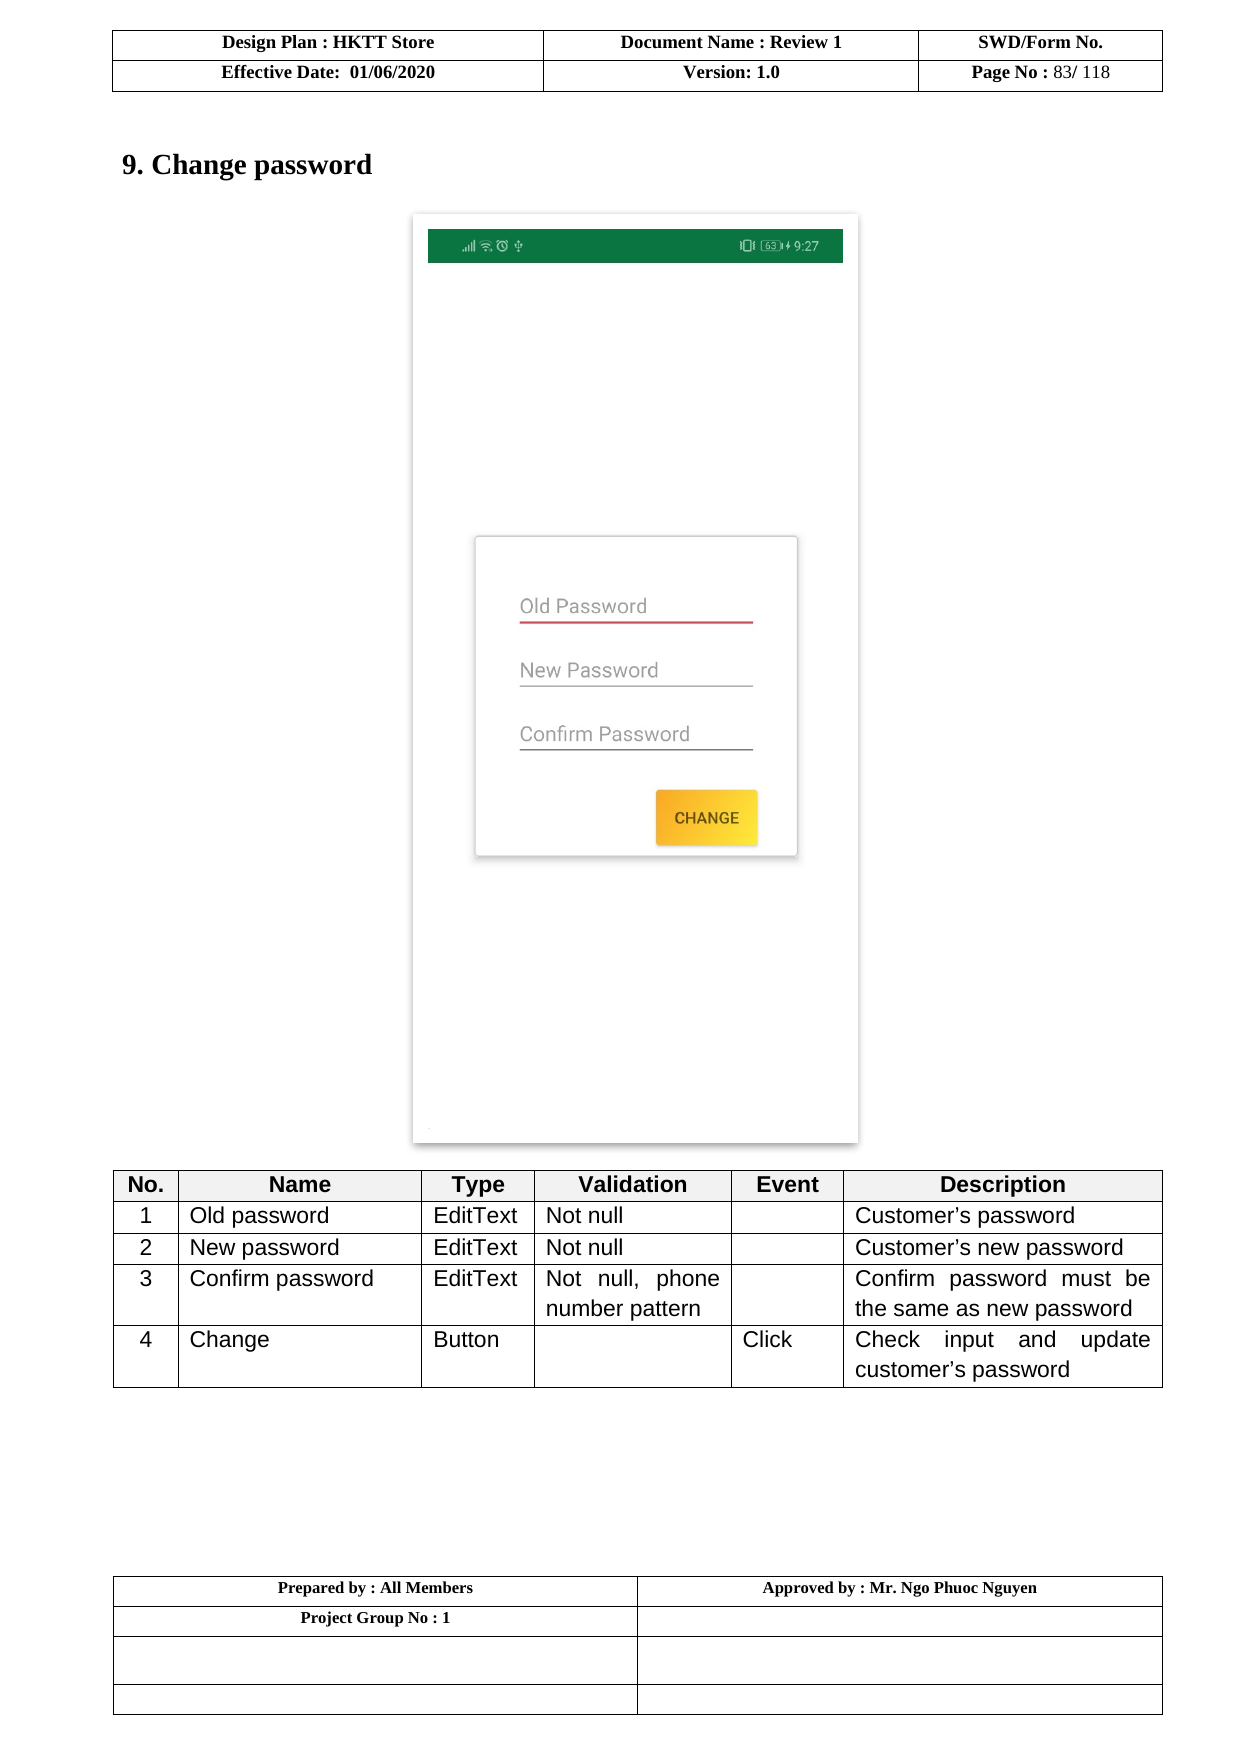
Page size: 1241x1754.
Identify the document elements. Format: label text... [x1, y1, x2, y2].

table_cell EditText [422, 1202, 534, 1232]
table_cell Not null [535, 1202, 731, 1232]
table_cell Not null [535, 1234, 731, 1264]
table_header Description [844, 1171, 1162, 1201]
table_header Type [422, 1171, 534, 1201]
table_cell 4 [114, 1326, 178, 1387]
table_cell Click [732, 1326, 843, 1387]
table_cell Customer’s password [844, 1202, 1162, 1232]
table_header Event [732, 1171, 843, 1201]
table_cell New password [179, 1234, 421, 1264]
table_header Validation [535, 1171, 731, 1201]
table_cell Not null, phone number pattern [535, 1265, 731, 1325]
table_cell [535, 1326, 731, 1387]
table_cell 1 [114, 1202, 178, 1232]
table_cell [732, 1265, 843, 1325]
table_cell Old password [179, 1202, 421, 1232]
table_cell [732, 1202, 843, 1232]
table_cell Change [179, 1326, 421, 1387]
table_cell EditText [422, 1234, 534, 1264]
table_cell Confirm password must be the same as new password [844, 1265, 1162, 1325]
picture [428, 229, 843, 1129]
table_cell 2 [114, 1234, 178, 1264]
table_cell Check input and update customer’s password [844, 1326, 1162, 1387]
table_header No. [114, 1171, 178, 1201]
table_cell Button [422, 1326, 534, 1387]
table_cell Customer’s new password [844, 1234, 1162, 1264]
table_header Name [179, 1171, 421, 1201]
table_cell Confirm password [179, 1265, 421, 1325]
table_cell EditText [422, 1265, 534, 1325]
table_cell [732, 1234, 843, 1264]
subtitle 9. Change password [122, 147, 1162, 181]
table_cell 3 [114, 1265, 178, 1325]
